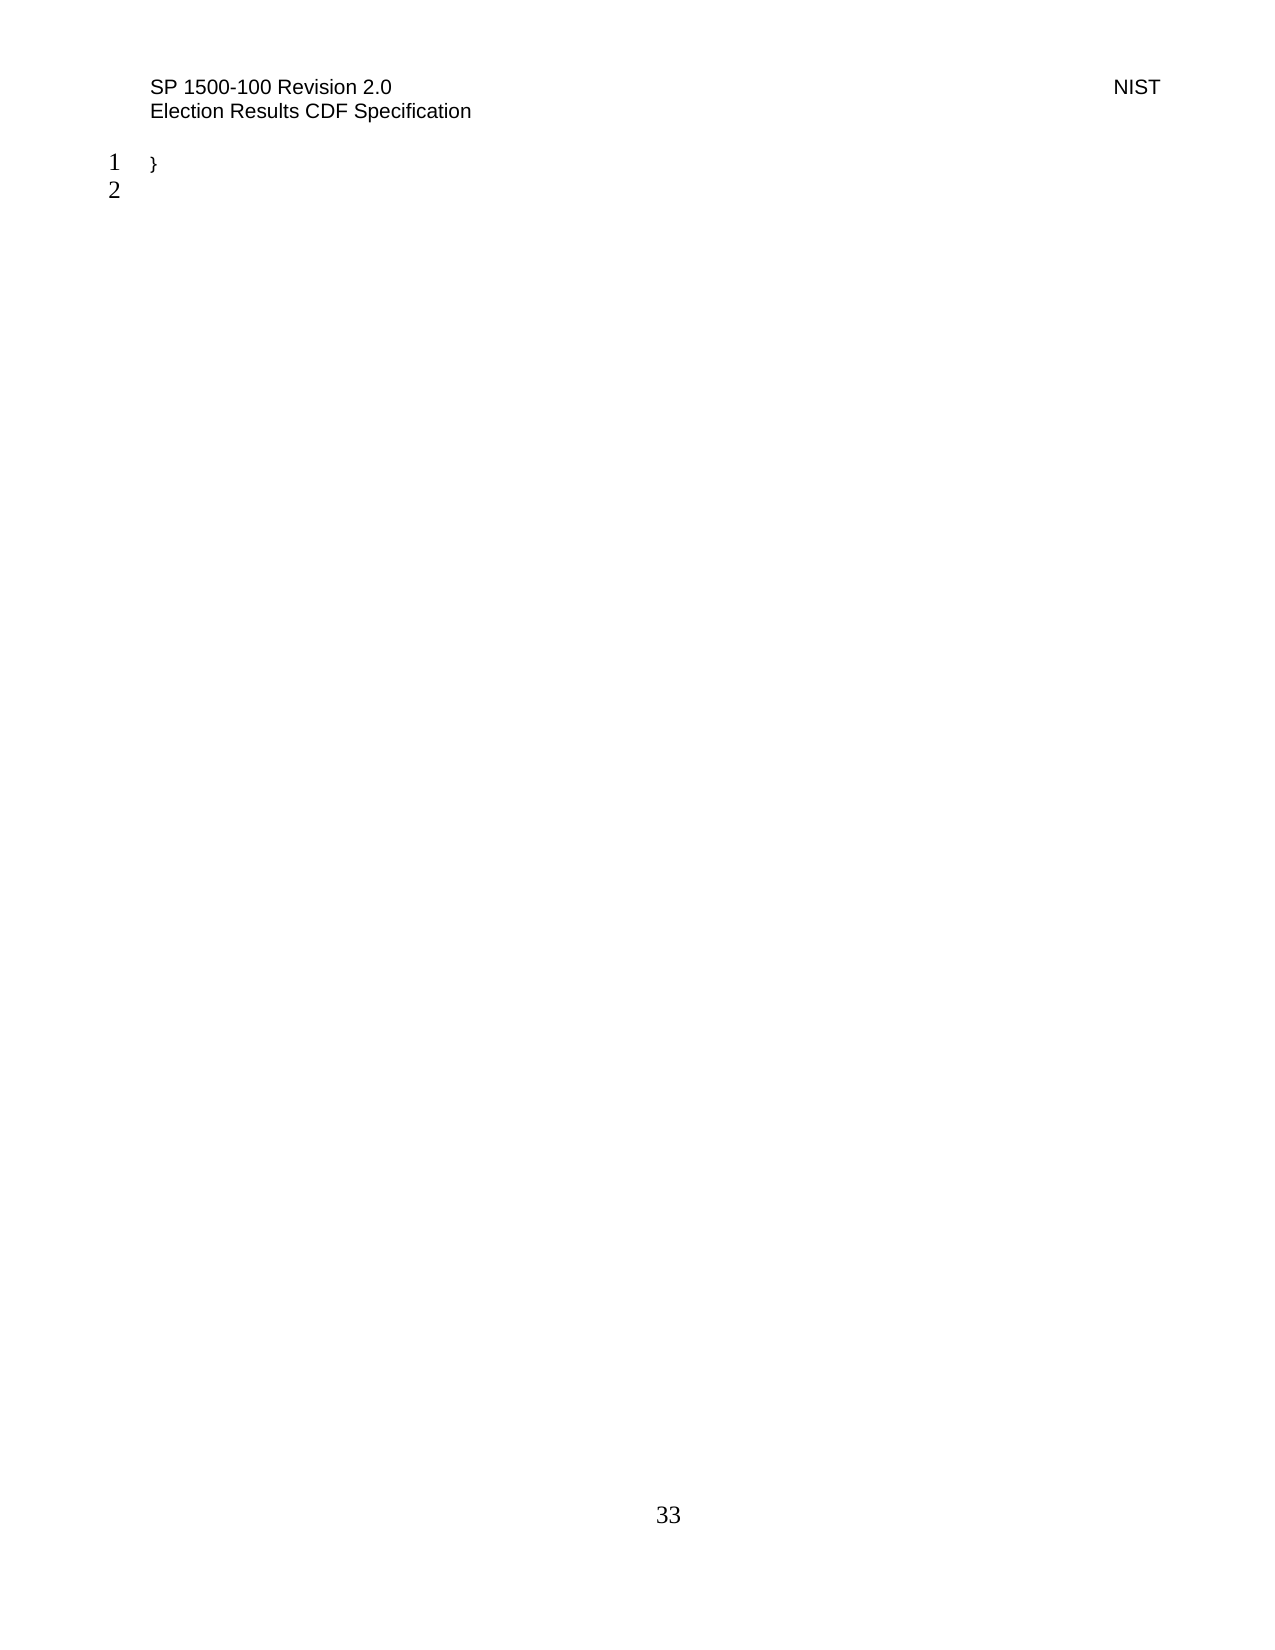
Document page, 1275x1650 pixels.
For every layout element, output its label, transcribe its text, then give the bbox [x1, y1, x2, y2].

text } [150, 150, 1186, 176]
